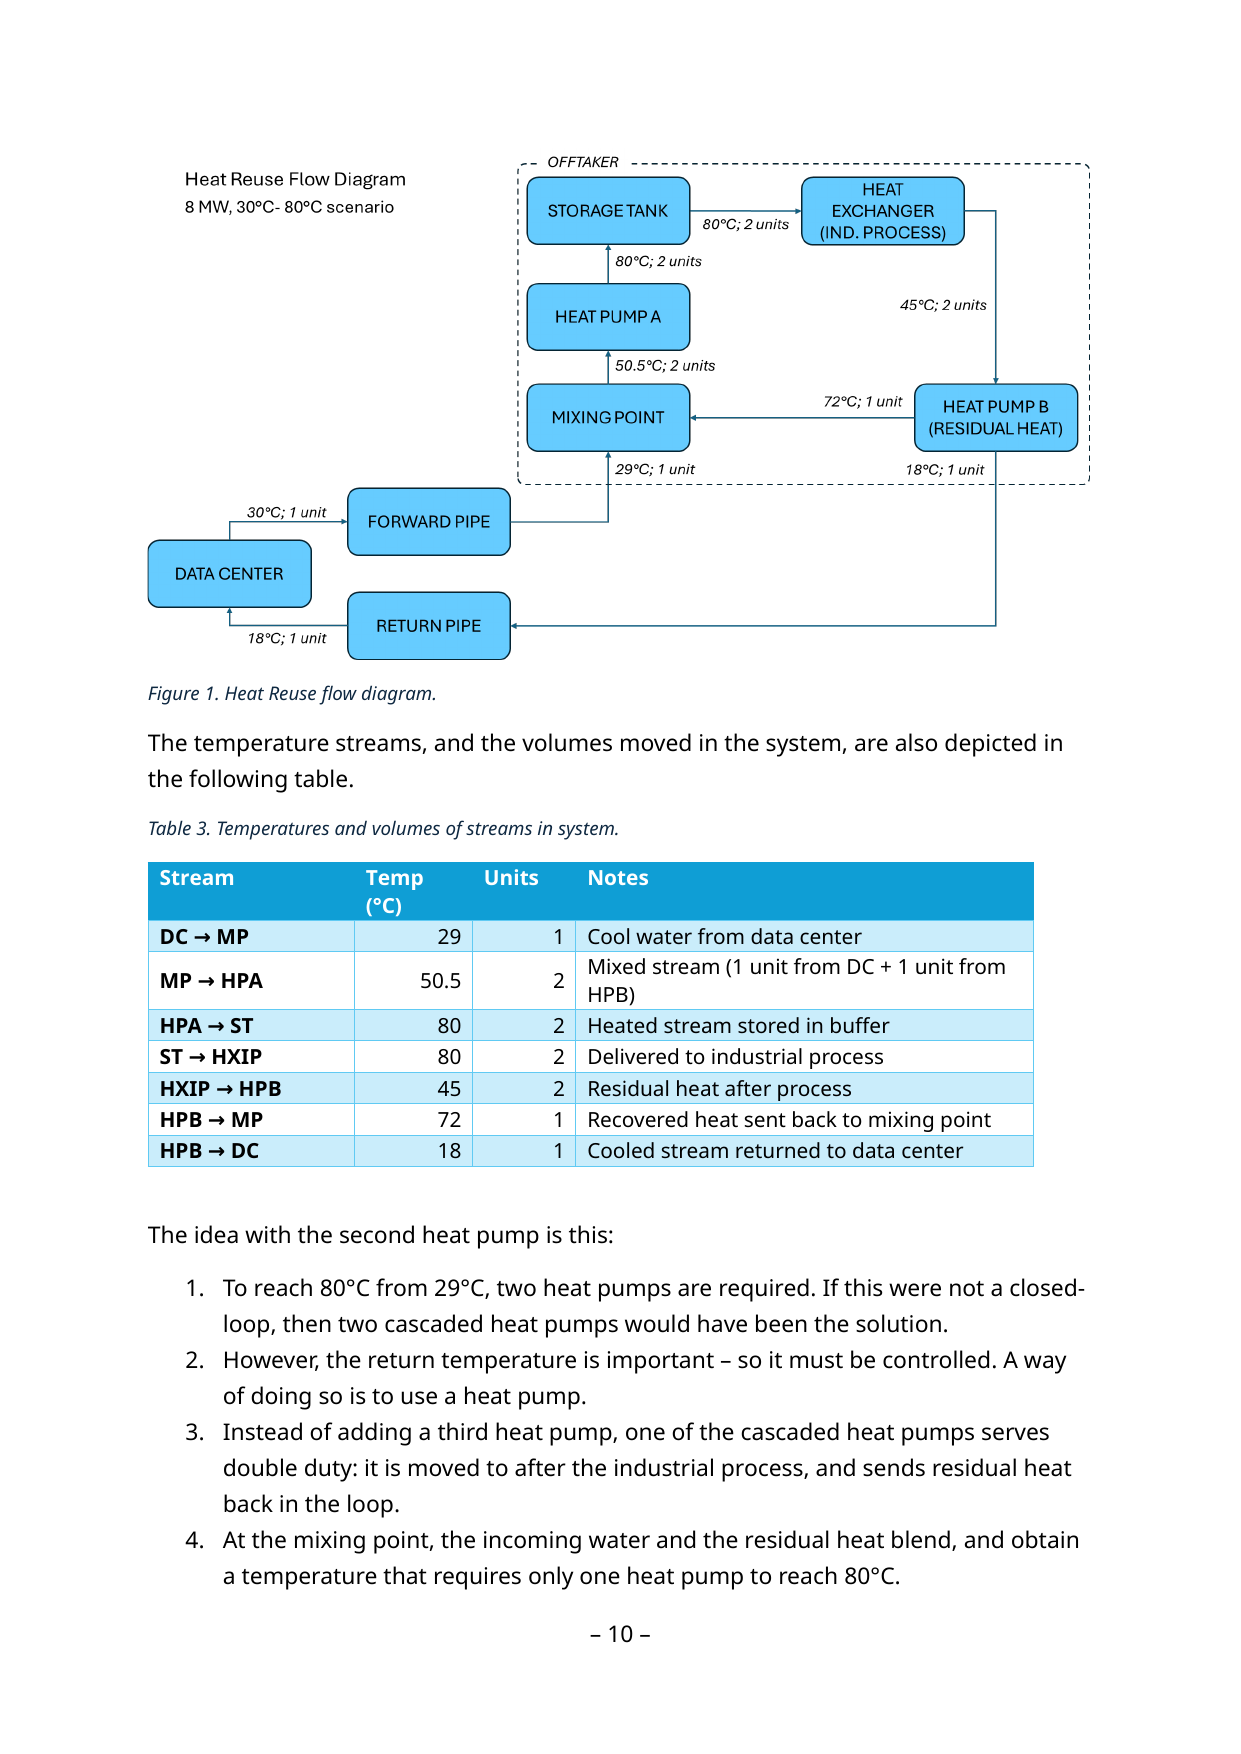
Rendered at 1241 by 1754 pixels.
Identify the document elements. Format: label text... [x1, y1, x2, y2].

table_header Notes [576, 863, 1033, 920]
table_cell 29 [355, 921, 472, 951]
text Figure 1. Heat Reuse flow diagram. [148, 681, 1093, 706]
table_cell MP → HPA [149, 952, 354, 1009]
table_cell 50.5 [355, 952, 472, 1009]
table_cell Heated stream stored in buffer [576, 1010, 1033, 1040]
table_cell Delivered to industrial process [576, 1041, 1033, 1072]
table_cell ST → HXIP [149, 1041, 354, 1072]
table_cell Mixed stream (1 unit from DC + 1 unit from HPB) [576, 952, 1033, 1009]
table_cell 2 [473, 1073, 575, 1103]
table_cell 80 [355, 1041, 472, 1072]
table_cell 2 [473, 952, 575, 1009]
table_cell HPB → DC [149, 1136, 354, 1166]
table_cell 80 [355, 1010, 472, 1040]
table_cell 45 [355, 1073, 472, 1103]
table_cell HXIP → HPB [149, 1073, 354, 1103]
table_cell HPA → ST [149, 1010, 354, 1040]
picture [147, 147, 1090, 660]
table_cell 2 [473, 1041, 575, 1072]
table_header Units [473, 863, 575, 920]
table_header Stream [149, 863, 354, 920]
table_cell DC → MP [149, 921, 354, 951]
table_cell 1 [473, 921, 575, 951]
table_cell HPB → MP [149, 1104, 354, 1134]
table_cell 1 [473, 1136, 575, 1166]
table_cell 18 [355, 1136, 472, 1166]
table_cell Cool water from data center [576, 921, 1033, 951]
table_cell Recovered heat sent back to mixing point [576, 1104, 1033, 1134]
table_cell Residual heat after process [576, 1073, 1033, 1103]
text Table 3. Temperatures and volumes of streams in system. [148, 816, 1093, 841]
list Instead of adding a third heat pump, one of the cascaded heat pumps serves double duty: it is moved to after the industrial process, and sends residual heat back in the loop. [185, 1416, 1093, 1519]
table_cell 1 [473, 1104, 575, 1134]
table_cell Cooled stream returned to data center [576, 1136, 1033, 1166]
list To reach 80°C from 29°C, two heat pumps are required. If this were not a closed-loop, then two cascaded heat pumps would have been the solution. [185, 1272, 1093, 1339]
table_cell 72 [355, 1104, 472, 1134]
text The temperature streams, and the volumes moved in the system, are also depicted in the following table. [148, 727, 1093, 794]
list At the mixing point, the incoming water and the residual heat blend, and obtain a temperature that requires only one heat pump to reach 80°C. [185, 1524, 1093, 1591]
list However, the return temperature is important – so it must be controlled. A way of doing so is to use a heat pump. [185, 1344, 1093, 1411]
table_header Temp (°C) [355, 863, 472, 920]
text The idea with the second heat pump is this: [148, 1219, 1093, 1251]
table_cell 2 [473, 1010, 575, 1040]
